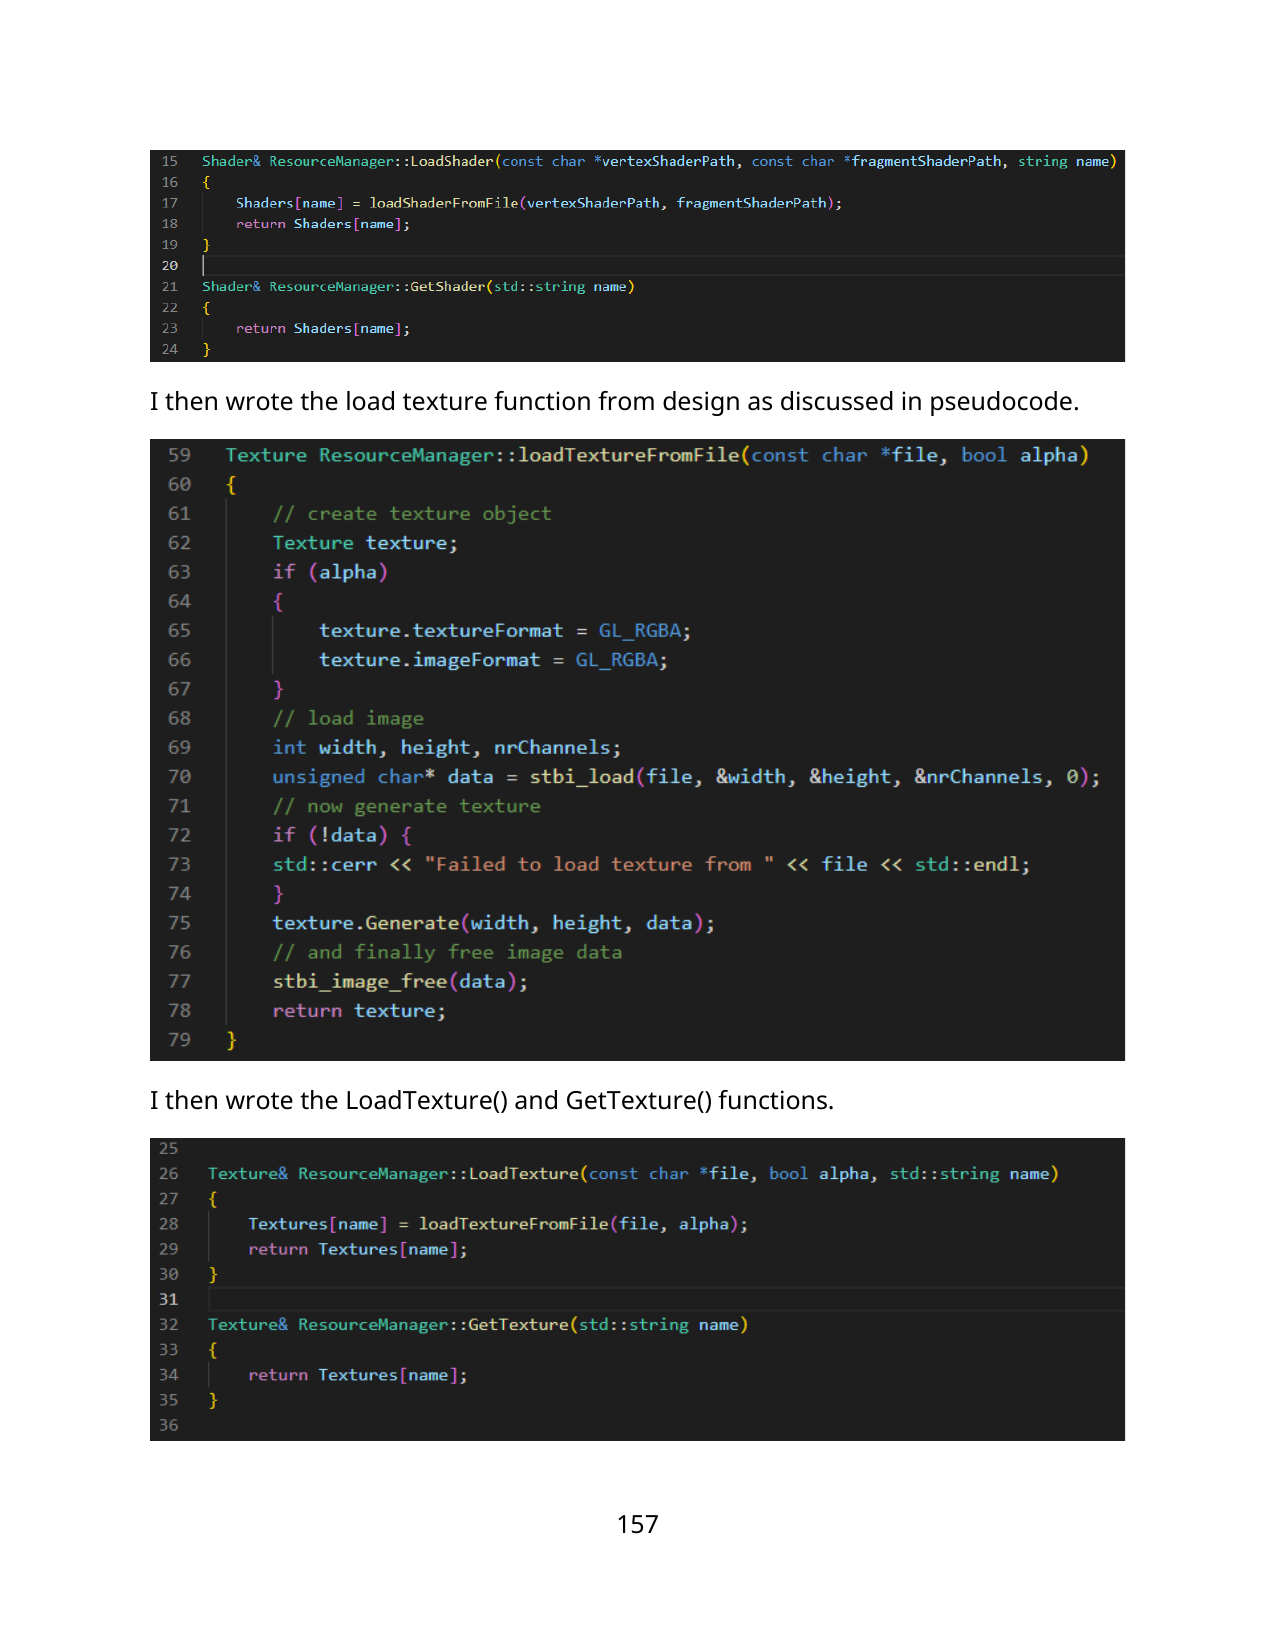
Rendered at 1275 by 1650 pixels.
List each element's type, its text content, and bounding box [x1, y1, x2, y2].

text I then wrote the load texture function from design as discussed in pseudocode. [150, 384, 1125, 418]
picture [150, 1138, 1125, 1441]
text I then wrote the LoadTexture() and GetTexture() functions. [150, 1083, 1125, 1117]
picture [150, 150, 1125, 362]
picture [150, 439, 1125, 1061]
